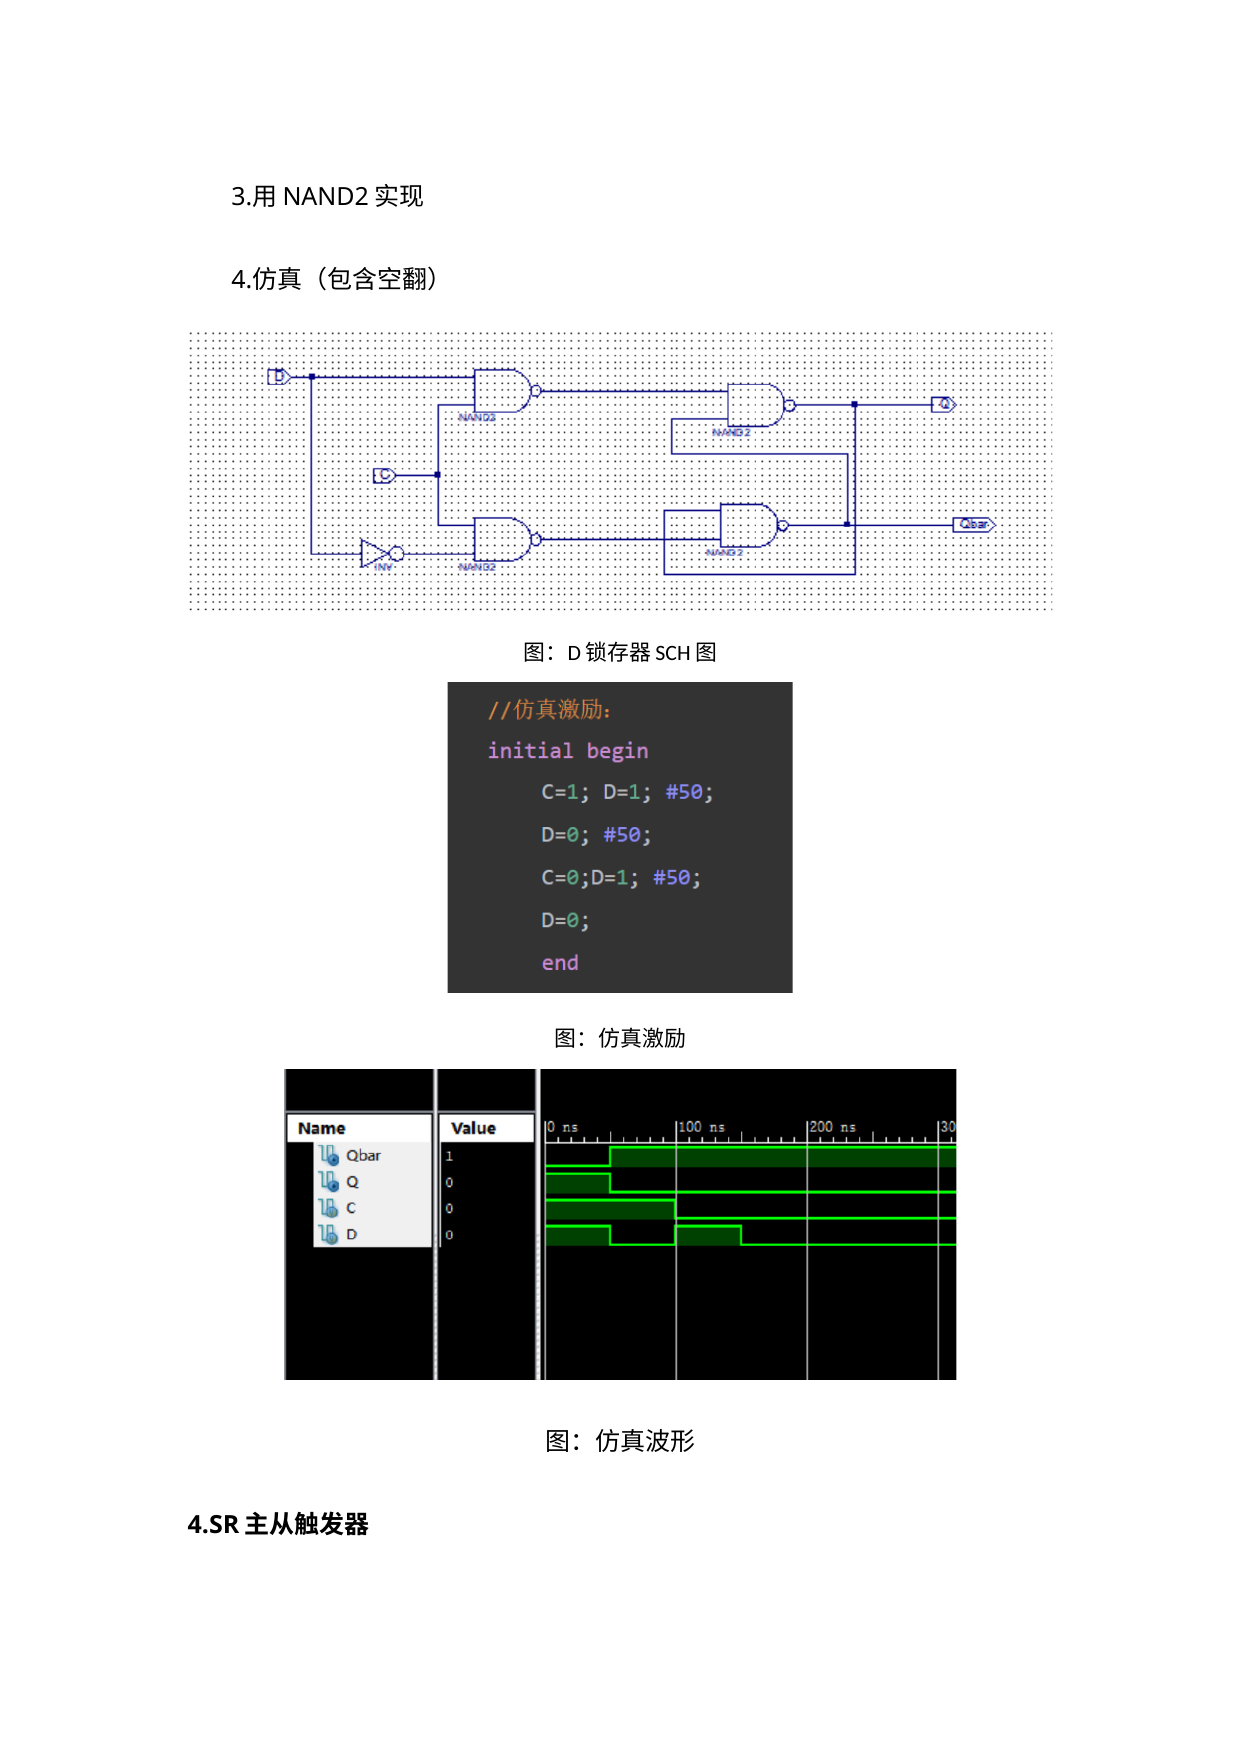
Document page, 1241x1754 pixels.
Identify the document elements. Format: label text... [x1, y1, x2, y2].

picture [447, 682, 793, 993]
picture [284, 1069, 957, 1380]
text 4.SR主从触发器 [187, 1491, 1053, 1556]
picture [187, 328, 1053, 611]
text 3.用NAND2实现 [187, 162, 1053, 227]
text 图：仿真波形 [187, 1407, 1053, 1472]
text 图：仿真激励 [187, 1021, 1053, 1053]
text 4.仿真（包含空翻） [187, 245, 1053, 310]
text 图：D锁存器SCH图 [187, 634, 1053, 667]
